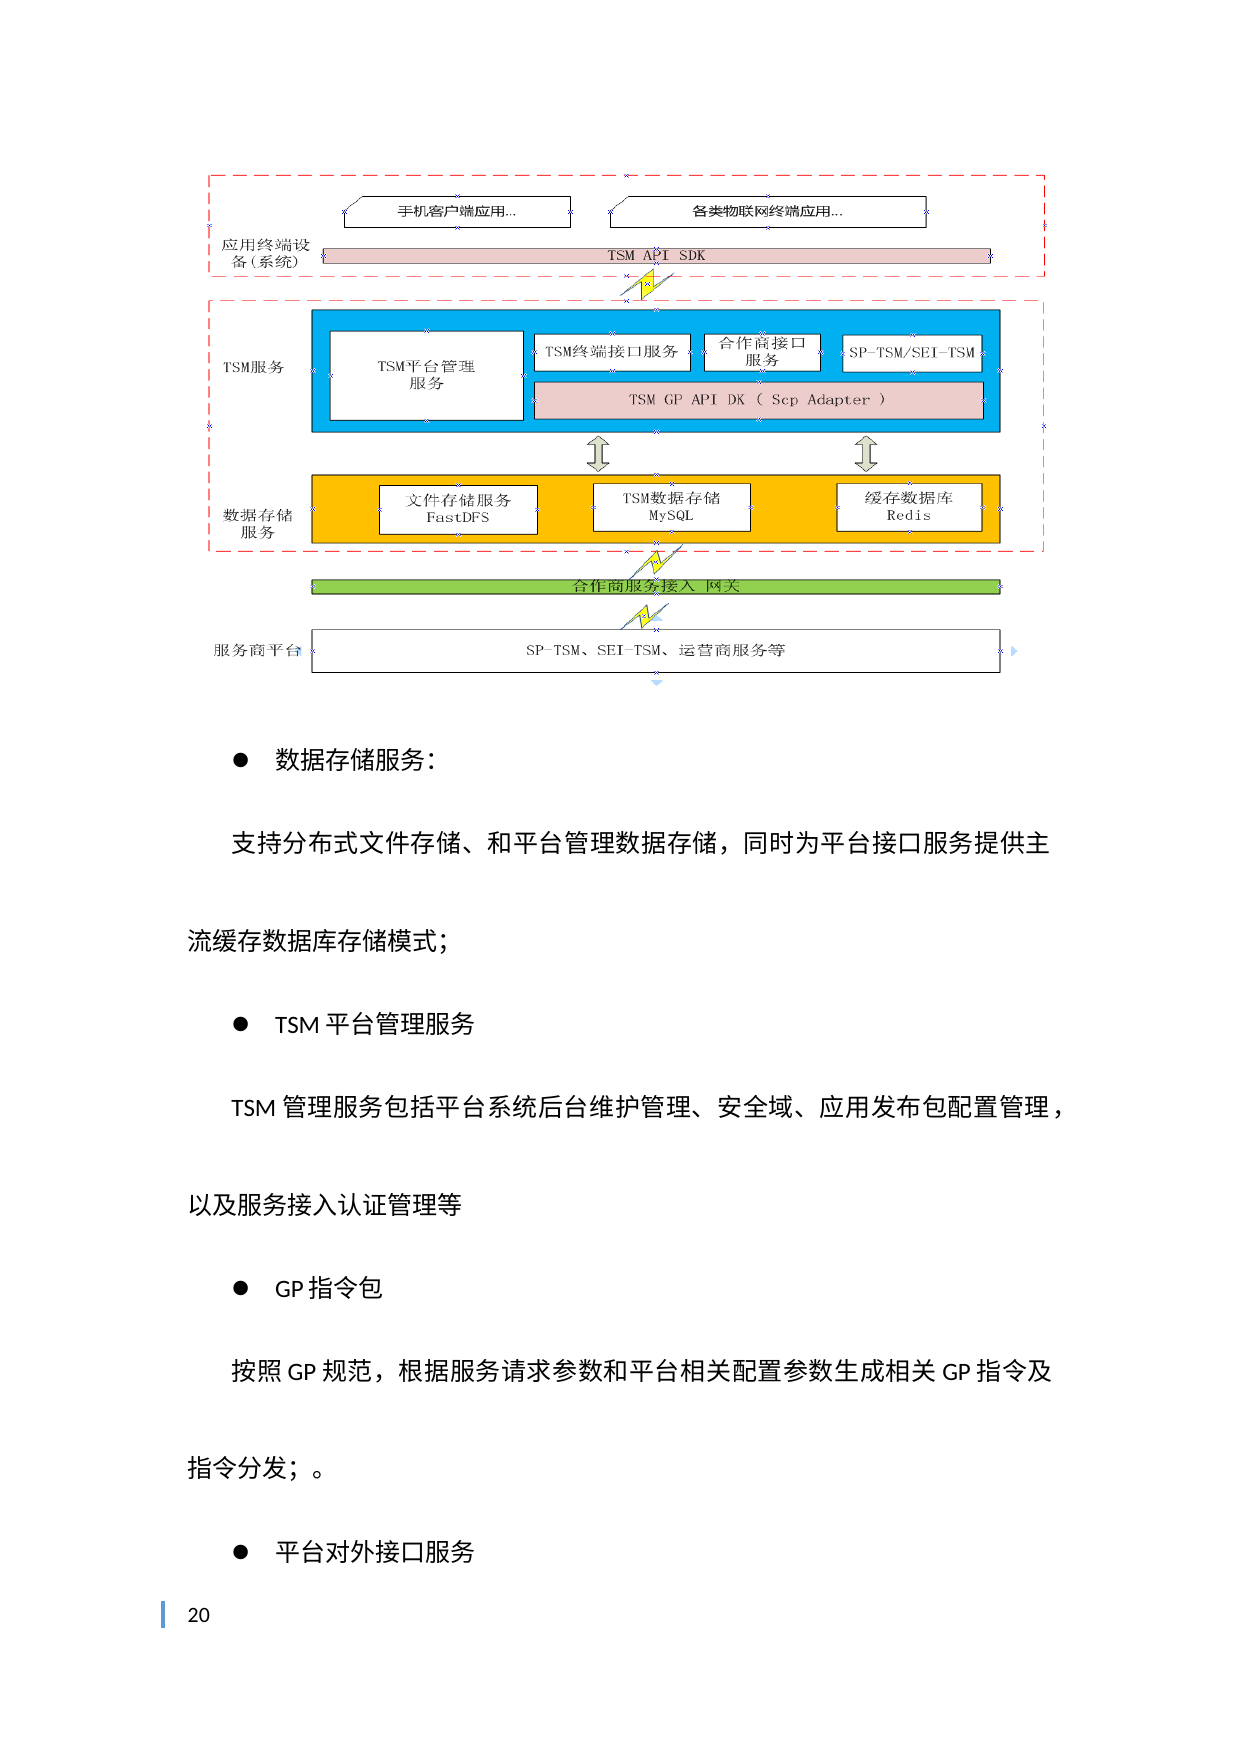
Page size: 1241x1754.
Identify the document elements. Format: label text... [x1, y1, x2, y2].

list 平台对外接口服务 [231, 1518, 1053, 1583]
list GP指令包 [231, 1254, 1053, 1319]
text TSM管理服务包括平台系统后台维护管理、安全域、应用发布包配置管理，以及服务接入认证管理等 [187, 1073, 1053, 1236]
list TSM平台管理服务 [231, 990, 1053, 1055]
text 支持分布式文件存储、和平台管理数据存储，同时为平台接口服务提供主流缓存数据库存储模式； [187, 809, 1053, 972]
text 按照GP规范，根据服务请求参数和平台相关配置参数生成相关GP指令及指令分发；。 [187, 1337, 1053, 1499]
picture [187, 160, 1053, 689]
list 数据存储服务： [231, 726, 1053, 791]
